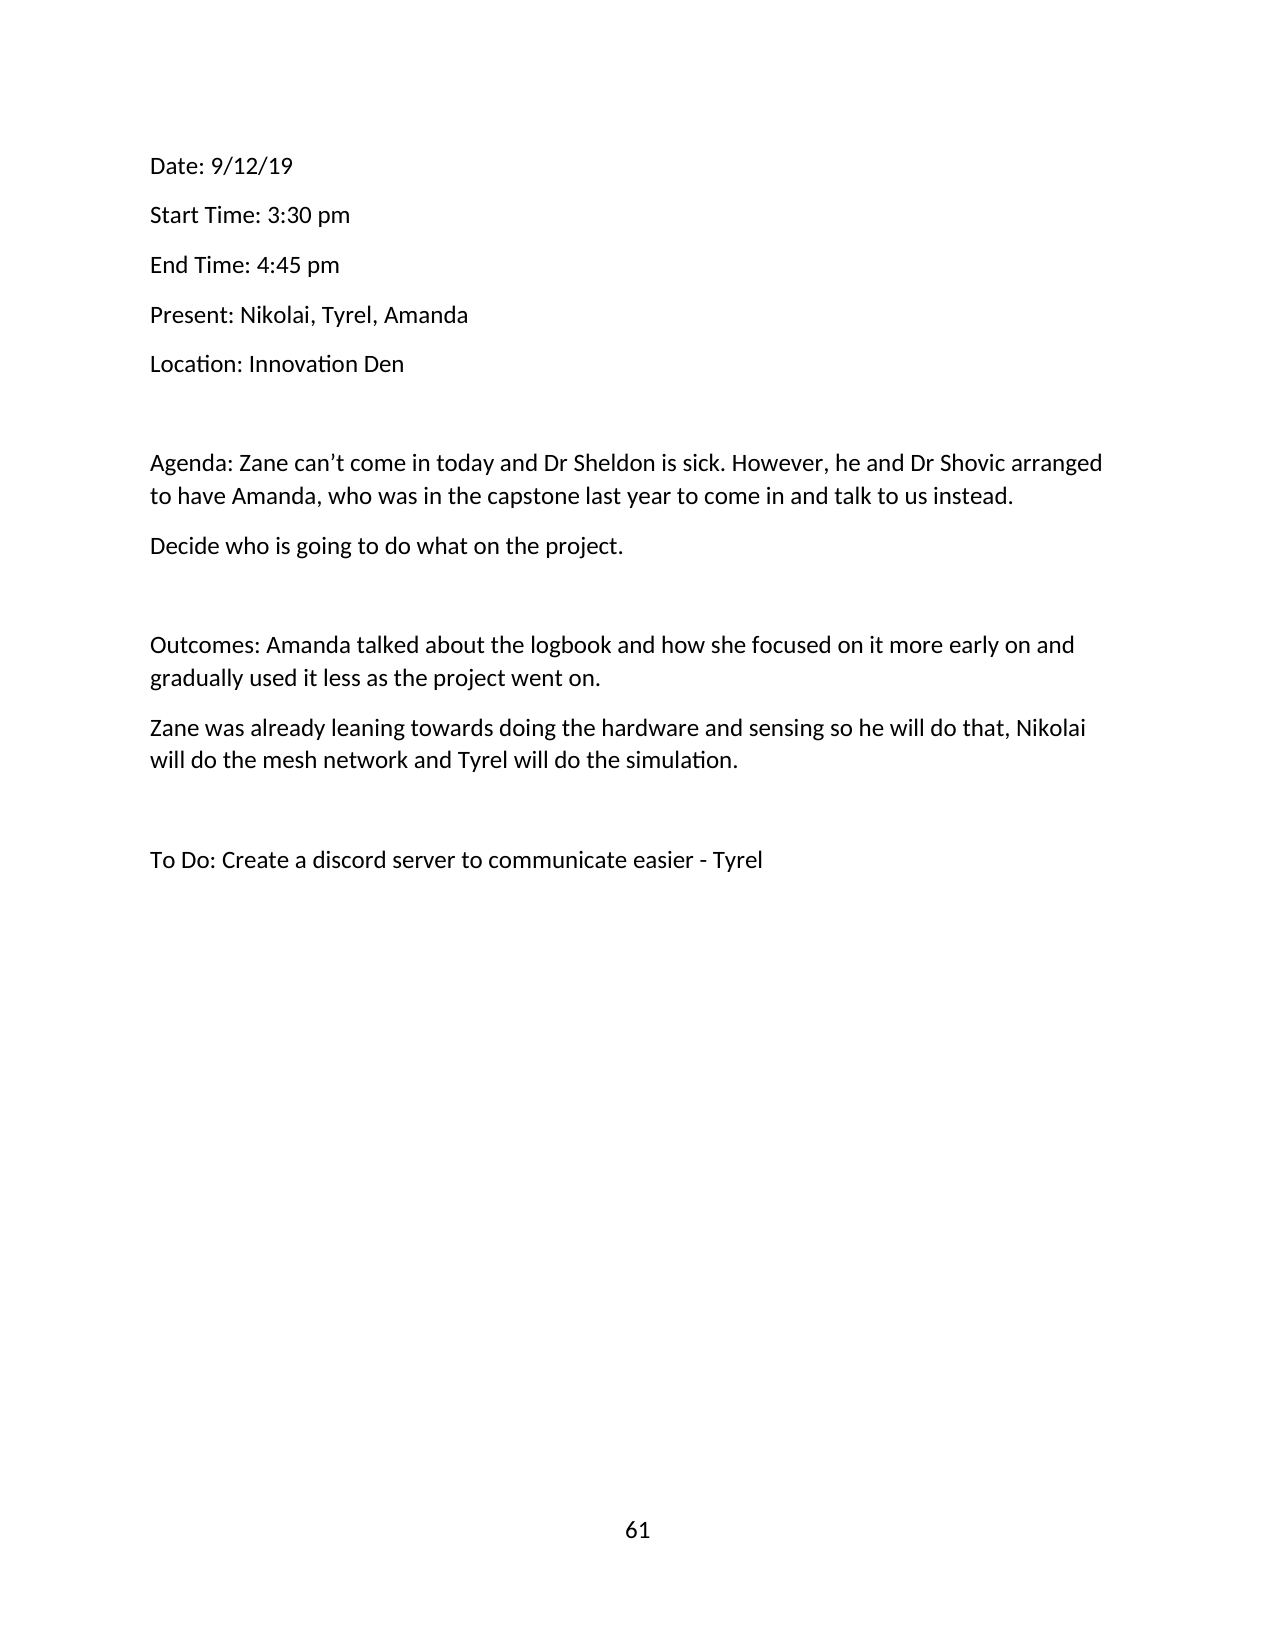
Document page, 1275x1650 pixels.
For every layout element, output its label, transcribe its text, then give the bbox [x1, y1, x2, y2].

text Start Time: 3:30 pm [150, 199, 1125, 230]
text End Time: 4:45 pm [150, 249, 1125, 280]
text Present: Nikolai, Tyrel, Amanda [150, 299, 1125, 329]
text To Do: Create a discord server to communicate easier - Tyrel [150, 844, 1125, 874]
text Date: 9/12/19 [150, 150, 1125, 181]
text Outcomes: Amanda talked about the logbook and how she focused on it more early on and gradually used it less as the project went on. [150, 629, 1125, 693]
text Agenda: Zane can’t come in today and Dr Sheldon is sick. However, he and Dr Shovic arranged to have Amanda, who was in the capstone last year to come in and talk to us instead. [150, 447, 1125, 511]
text Zane was already leaning towards doing the hardware and sensing so he will do that, Nikolai will do the mesh network and Tyrel will do the simulation. [150, 712, 1125, 775]
text Location: Innovation Den [150, 348, 1125, 379]
text Decide who is going to do what on the project. [150, 530, 1125, 561]
